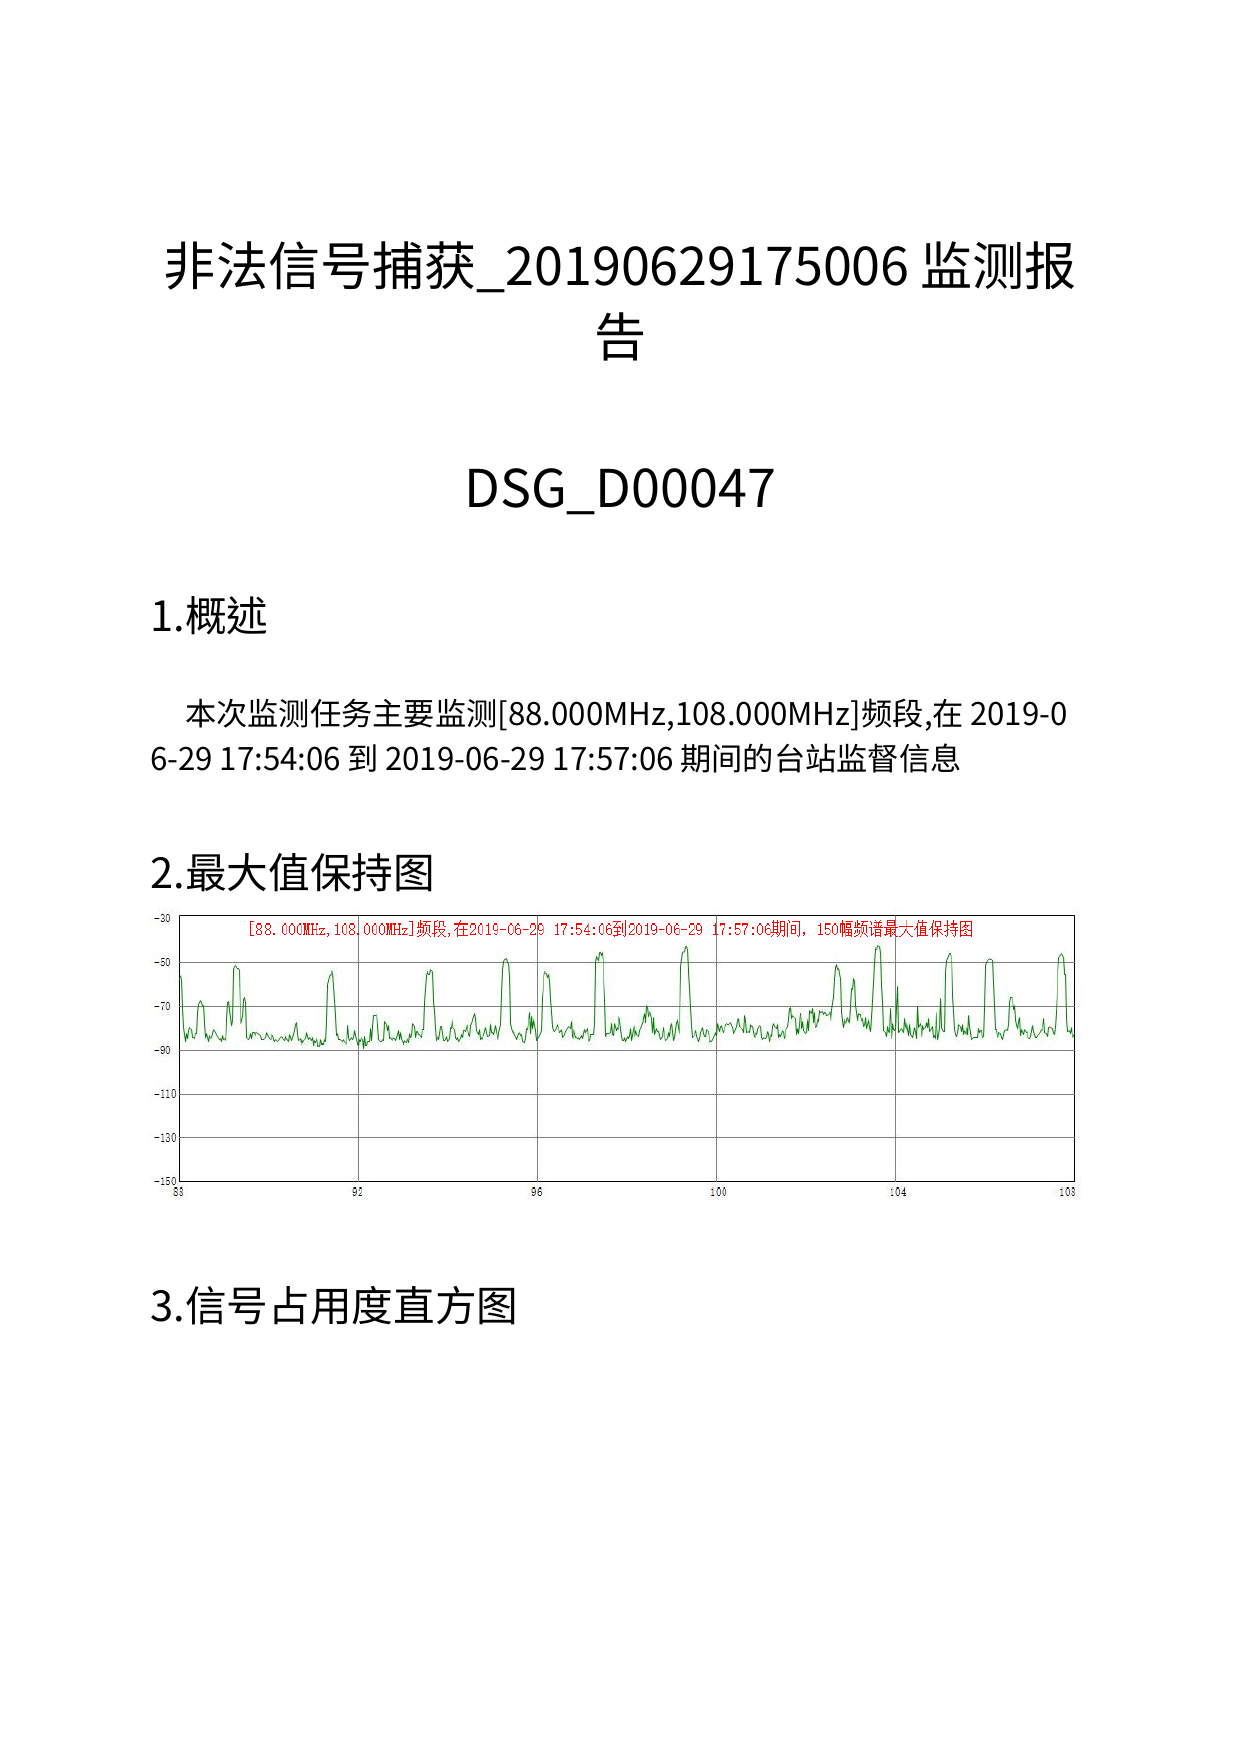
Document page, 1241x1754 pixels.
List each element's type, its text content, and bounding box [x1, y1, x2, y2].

text 本次监测任务主要监测[88.000MHz,108.000MHz]频段,在2019-06-29 17:54:06到2019-06-29 17:57:06期间的台站监督信息 [150, 644, 1090, 780]
text 1.概述 [150, 523, 1090, 644]
text 3.信号占用度直方图 [150, 1213, 1090, 1334]
text DSG_D00047 [150, 372, 1090, 523]
text 2.最大值保持图 [150, 780, 1090, 901]
picture [150, 900, 1088, 1213]
text 非法信号捕获_20190629175006监测报告 [150, 150, 1090, 372]
